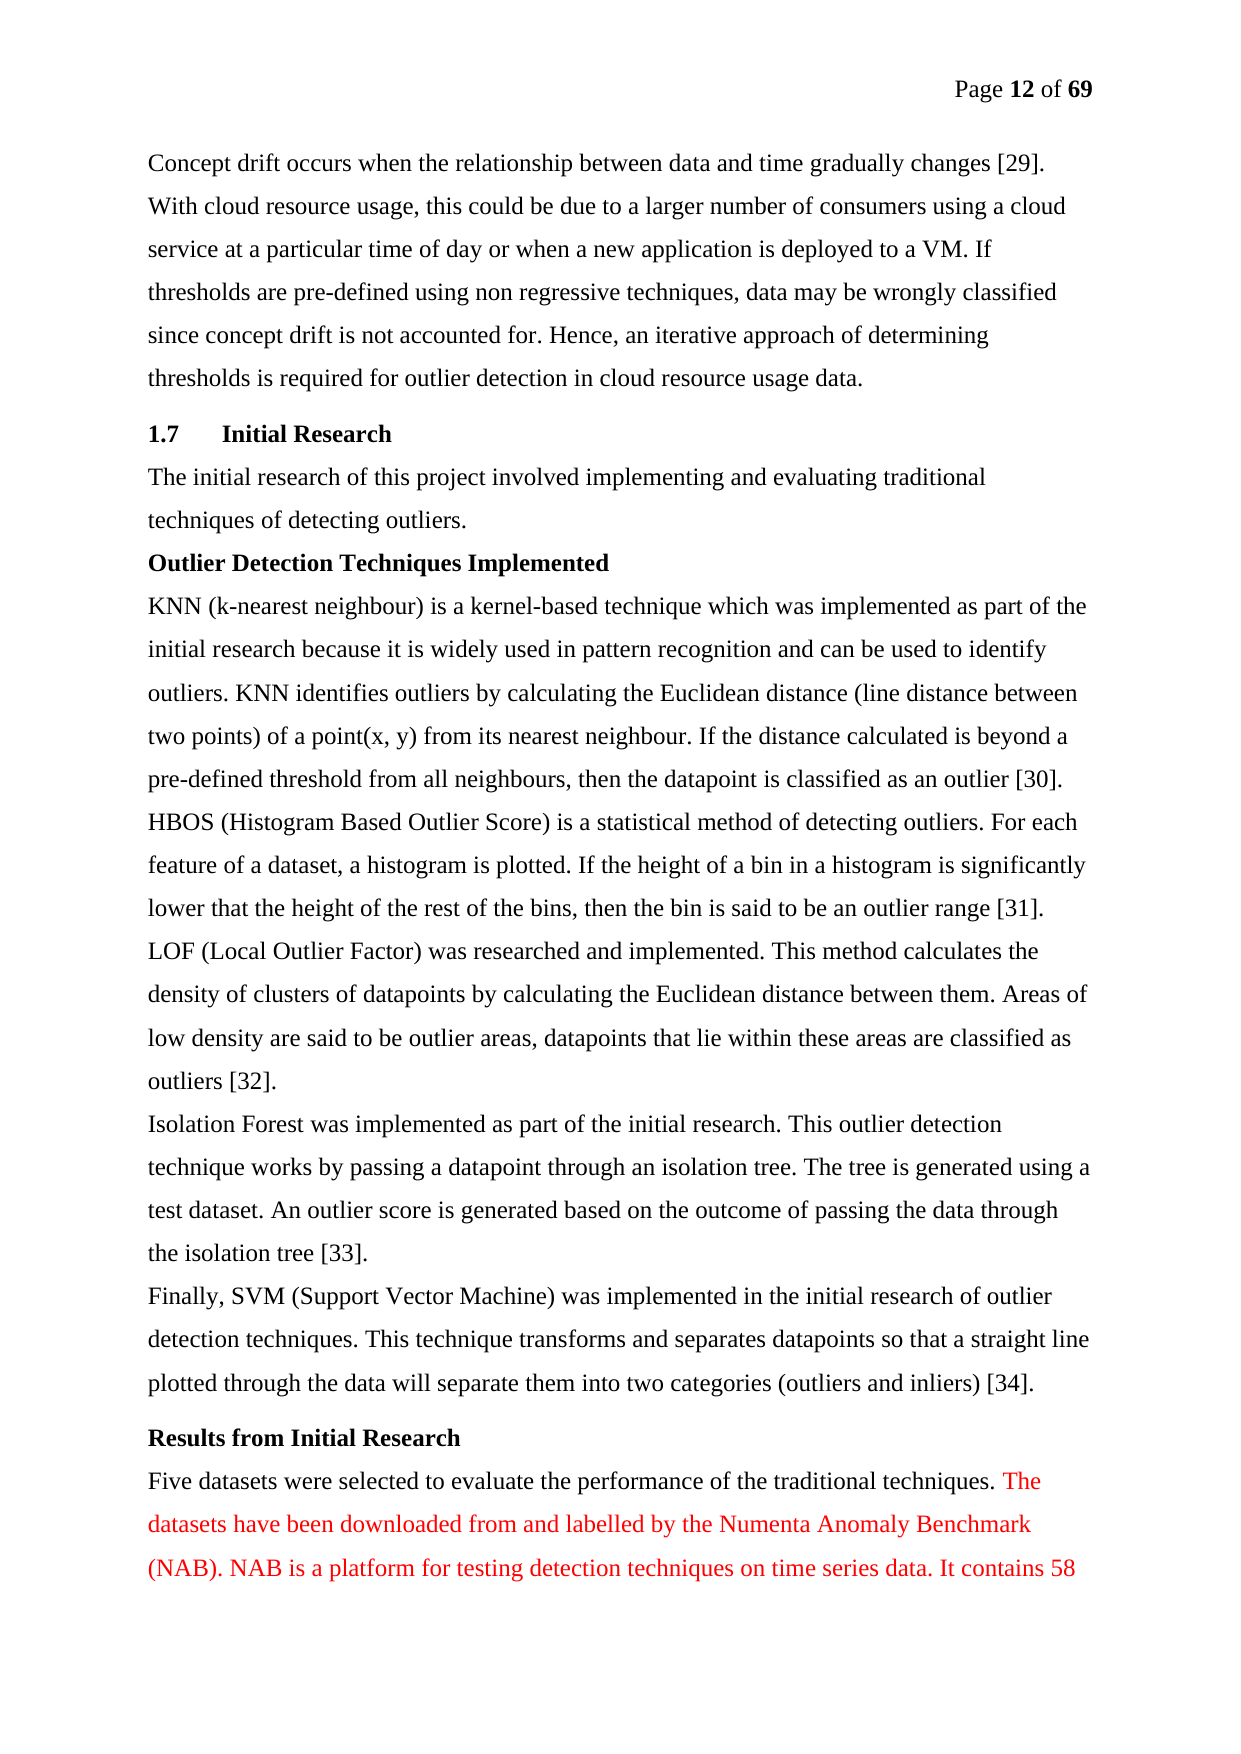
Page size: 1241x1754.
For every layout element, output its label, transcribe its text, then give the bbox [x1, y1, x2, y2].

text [148, 1466, 1092, 1581]
text LOF (Local Outlier Factor) was researched and implemented. This method calculates the density of clusters of datapoints by calculating the Euclidean distance between them. Areas of low density are said to be outlier areas, datapoints that lie within these areas are classified as outliers [32]. [148, 936, 1092, 1094]
text Results from Initial Research [148, 1423, 1092, 1452]
text Initial Research [148, 419, 1092, 448]
text Concept drift occurs when the relationship between data and time gradually changes [29]. With cloud resource usage, this could be due to a larger number of consumers using a cloud service at a particular time of day or when a new application is deployed to a VM. If thresholds are pre-defined using non regressive techniques, data may be wrongly classified since concept drift is not accounted for. Hence, an iterative approach of determining thresholds is required for outlier detection in cloud resource usage data. [148, 148, 1092, 392]
text KNN (k-nearest neighbour) is a kernel-based technique which was implemented as part of the initial research because it is widely used in pattern recognition and can be used to identify outliers. KNN identifies outliers by calculating the Euclidean distance (line distance between two points) of a point(x, y) from its nearest neighbour. If the distance calculated is beyond a pre-defined threshold from all neighbours, then the datapoint is classified as an outlier [30]. [148, 591, 1092, 793]
text The initial research of this project involved implementing and evaluating traditional techniques of detecting outliers. [148, 462, 1092, 534]
text HBOS (Histogram Based Outlier Score) is a statistical method of detecting outliers. For each feature of a dataset, a histogram is plotted. If the height of a bin in a histogram is significantly lower that the height of the rest of the bins, then the bin is said to be an outlier range [31]. [148, 807, 1092, 922]
text Outlier Detection Techniques Implemented [148, 548, 1092, 577]
text Isolation Forest was implemented as part of the initial research. This outlier detection technique works by passing a datapoint through an isolation tree. The tree is generated using a test dataset. An outlier score is generated based on the outcome of passing the data through the isolation tree [33]. [148, 1109, 1092, 1267]
text Finally, SVM (Support Vector Machine) was implemented in the initial research of outlier detection techniques. This technique transforms and separates datapoints so that a straight line plotted through the data will separate them into two categories (outliers and inliers) [34]. [148, 1281, 1092, 1396]
